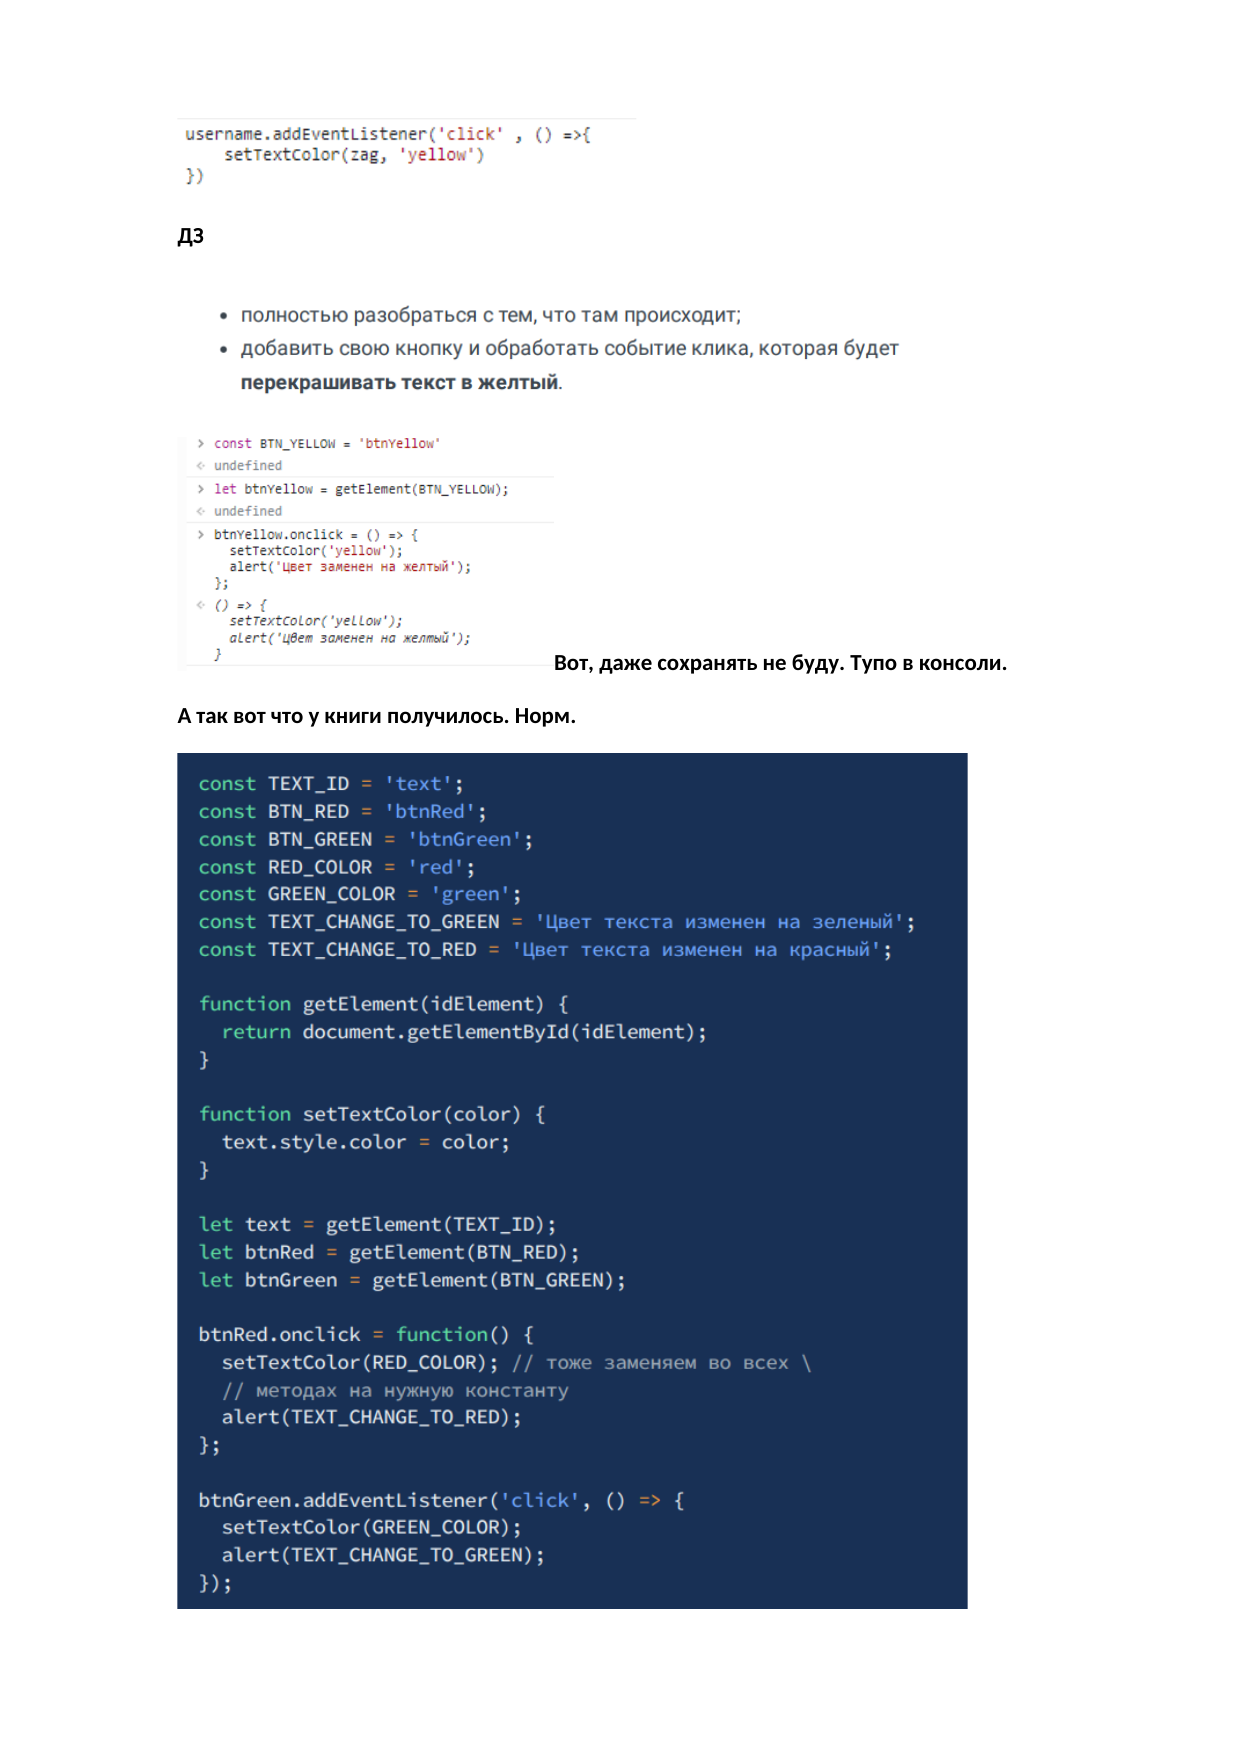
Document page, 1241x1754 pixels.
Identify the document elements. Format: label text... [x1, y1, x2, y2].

picture [177, 437, 554, 671]
text ДЗ [177, 221, 1152, 249]
picture [177, 274, 924, 413]
text А так вот что у книги получилось. Норм. [177, 701, 1152, 729]
picture [177, 753, 968, 1609]
picture [177, 118, 637, 197]
